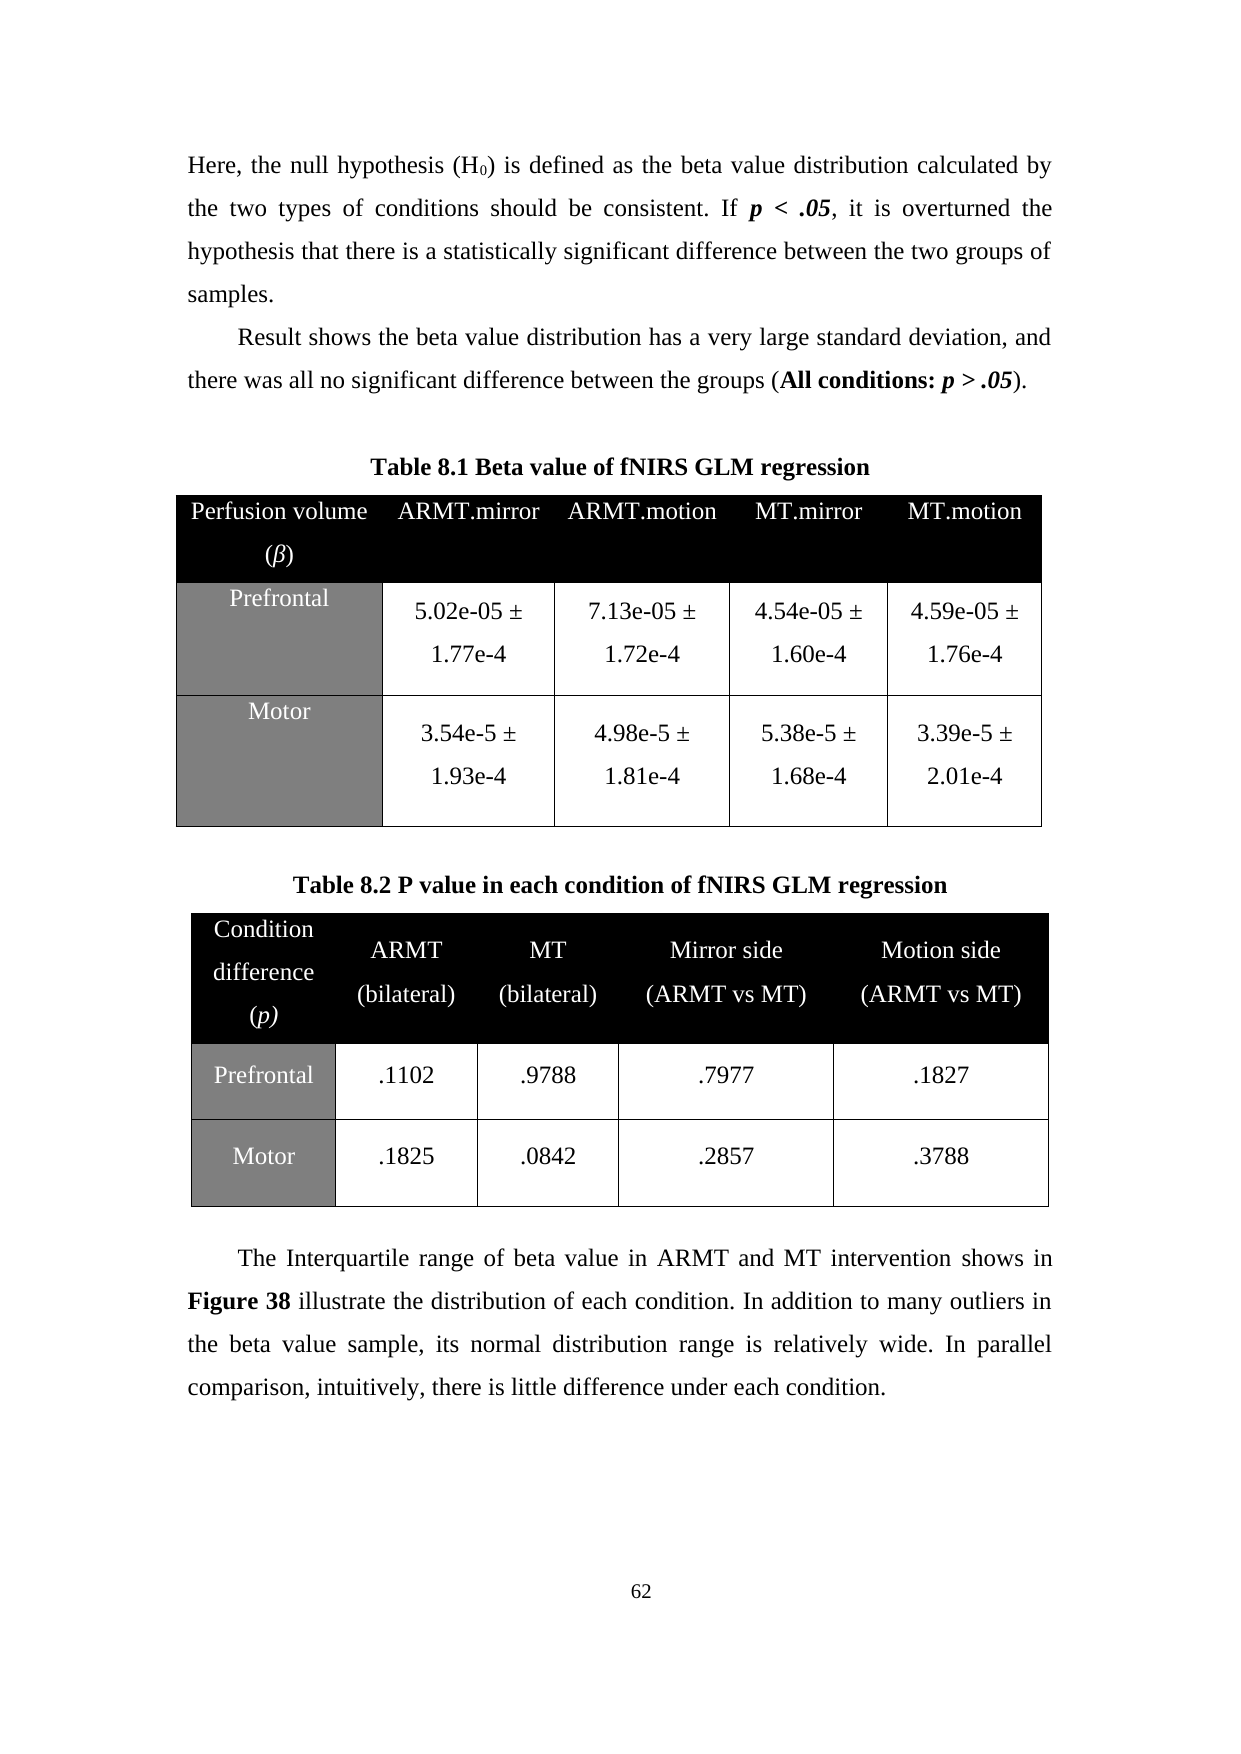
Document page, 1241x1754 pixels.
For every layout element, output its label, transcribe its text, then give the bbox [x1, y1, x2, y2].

table_cell Prefrontal [192, 1044, 335, 1119]
table_cell 5.02e-05 ± 1.77e-4 [383, 583, 554, 695]
table_cell .1825 [336, 1120, 477, 1206]
table_cell 7.13e-05 ± 1.72e-4 [555, 583, 729, 695]
table_header ARMT.motion [555, 496, 729, 582]
table_header Motion side (ARMT vs MT) [834, 914, 1048, 1043]
table_cell Motor [192, 1120, 335, 1206]
text Result shows the beta value distribution has a very large standard deviation, and there was all no significant difference between the groups (All conditions: p > .05). [187, 322, 1053, 394]
table_cell 3.39e-5 ± 2.01e-4 [888, 696, 1041, 826]
table_cell 4.54e-05 ± 1.60e-4 [730, 583, 887, 695]
table_header ARMT (bilateral) [336, 914, 477, 1043]
table_cell .7977 [619, 1044, 833, 1119]
text Table 8.2 P value in each condition of fNIRS GLM regression [187, 870, 1053, 899]
table_cell .2857 [619, 1120, 833, 1206]
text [187, 150, 1053, 308]
table_header Mirror side (ARMT vs MT) [619, 914, 833, 1043]
table_cell 3.54e-5 ± 1.93e-4 [383, 696, 554, 826]
table_header Condition difference (p) [192, 914, 335, 1043]
table_cell .1827 [834, 1044, 1048, 1119]
table_header MT.mirror [730, 496, 887, 582]
table_cell .0842 [478, 1120, 618, 1206]
table_cell .3788 [834, 1120, 1048, 1206]
table_header MT (bilateral) [478, 914, 618, 1043]
table_cell 4.59e-05 ± 1.76e-4 [888, 583, 1041, 695]
table_cell Prefrontal [177, 583, 382, 695]
table_cell Motor [177, 696, 382, 826]
table_header Perfusion volume (β) [177, 496, 382, 582]
table_header MT.motion [888, 496, 1041, 582]
table_cell .9788 [478, 1044, 618, 1119]
table_cell .1102 [336, 1044, 477, 1119]
text Table 8.1 Beta value of fNIRS GLM regression [187, 452, 1053, 481]
table_cell 5.38e-5 ± 1.68e-4 [730, 696, 887, 826]
text The Interquartile range of beta value in ARMT and MT intervention shows in Figure 38 illustrate the distribution of each condition. In addition to many outliers in the beta value sample, its normal distribution range is relatively wide. In parallel comparison, intuitively, there is little difference under each condition. [187, 1243, 1053, 1401]
table_header ARMT.mirror [383, 496, 554, 582]
table_cell 4.98e-5 ± 1.81e-4 [555, 696, 729, 826]
